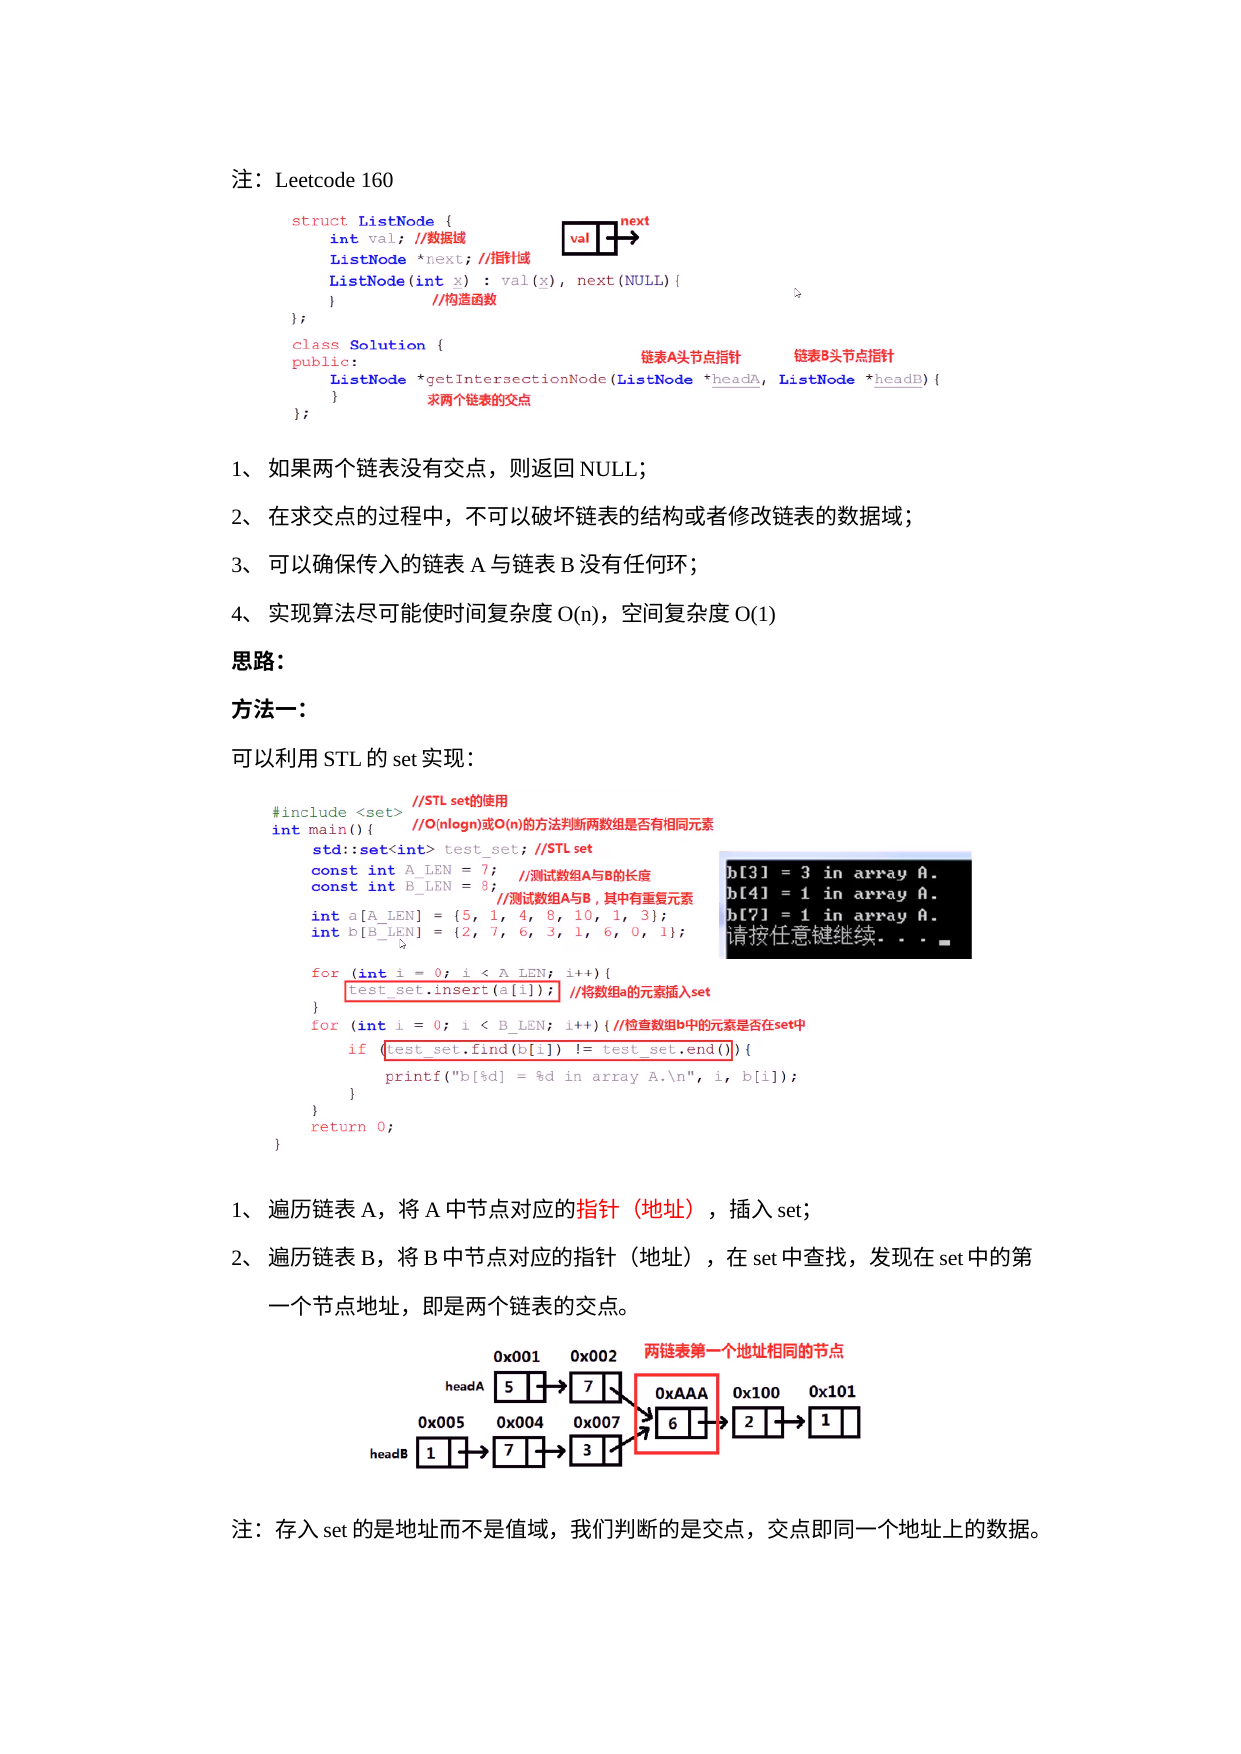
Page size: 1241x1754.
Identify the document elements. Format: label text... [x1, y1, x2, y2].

text 注：Leetcode 160 [187, 162, 1053, 194]
text 思路： [187, 644, 1053, 676]
list 如果两个链表没有交点，则返回NULL； [231, 450, 1053, 483]
text 注：存入set的是地址而不是值域，我们判断的是交点，交点即同一个地址上的数据。 [187, 1512, 1053, 1544]
picture [256, 788, 984, 1160]
picture [273, 210, 967, 426]
list 遍历链表B，将B中节点对应的指针（地址），在set中查找，发现在set中的第一个节点地址，即是两个链表的交点。 [231, 1240, 1053, 1321]
picture [359, 1336, 882, 1478]
list 可以确保传入的链表A与链表B没有任何环； [231, 547, 1053, 579]
text 可以利用STL的set实现： [187, 740, 1053, 773]
list 遍历链表A，将A中节点对应的指针（地址），插入set； [231, 1191, 1053, 1224]
list 实现算法尽可能使时间复杂度O(n)，空间复杂度O(1) [231, 595, 1053, 628]
text 方法一： [187, 692, 1053, 724]
list 在求交点的过程中，不可以破坏链表的结构或者修改链表的数据域； [231, 499, 1053, 531]
